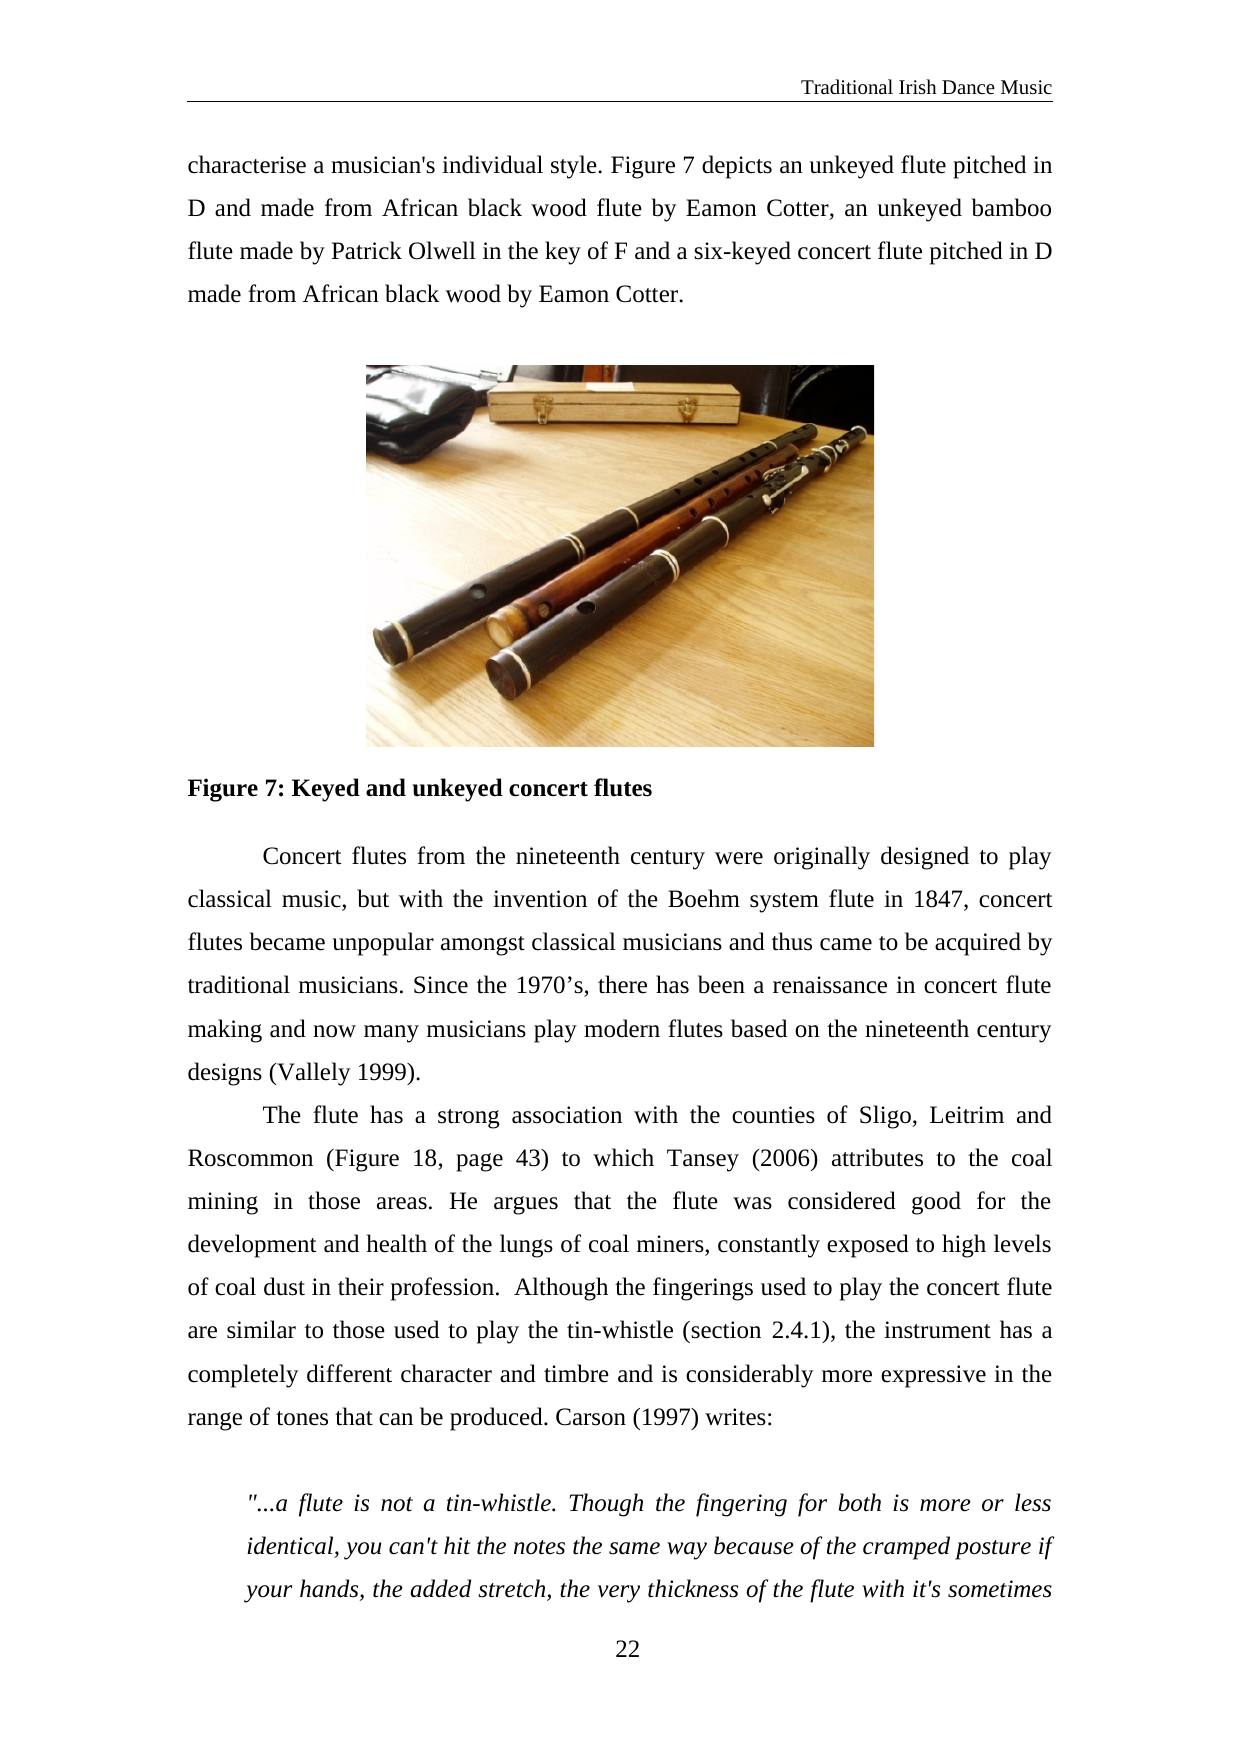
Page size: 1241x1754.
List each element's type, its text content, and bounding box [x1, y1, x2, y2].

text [246, 1488, 1053, 1603]
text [187, 150, 1053, 308]
picture [366, 365, 875, 747]
text Concert flutes from the nineteenth century were originally designed to play classical music, but with the invention of the Boehm system flute in 1847, concert flutes became unpopular amongst classical musicians and thus came to be acquired by traditional musicians. Since the 1970’s, there has been a renaissance in concert flute making and now many musicians play modern flutes based on the nineteenth century designs (Vallely 1999). [187, 841, 1053, 1086]
text The flute has a strong association with the counties of Sligo, Leitrim and Roscommon (Figure 18, page 43) to which Tansey (2006) attributes to the coal mining in those areas. He argues that the flute was considered good for the development and health of the lungs of coal miners, constantly exposed to high levels of coal dust in their profession. Although the fingerings used to play the concert flute are similar to those used to play the tin-whistle (section 2.4.1), the instrument has a completely different character and timbre and is considerably more expressive in the range of tones that can be produced. Carson (1997) writes: [187, 1100, 1053, 1431]
